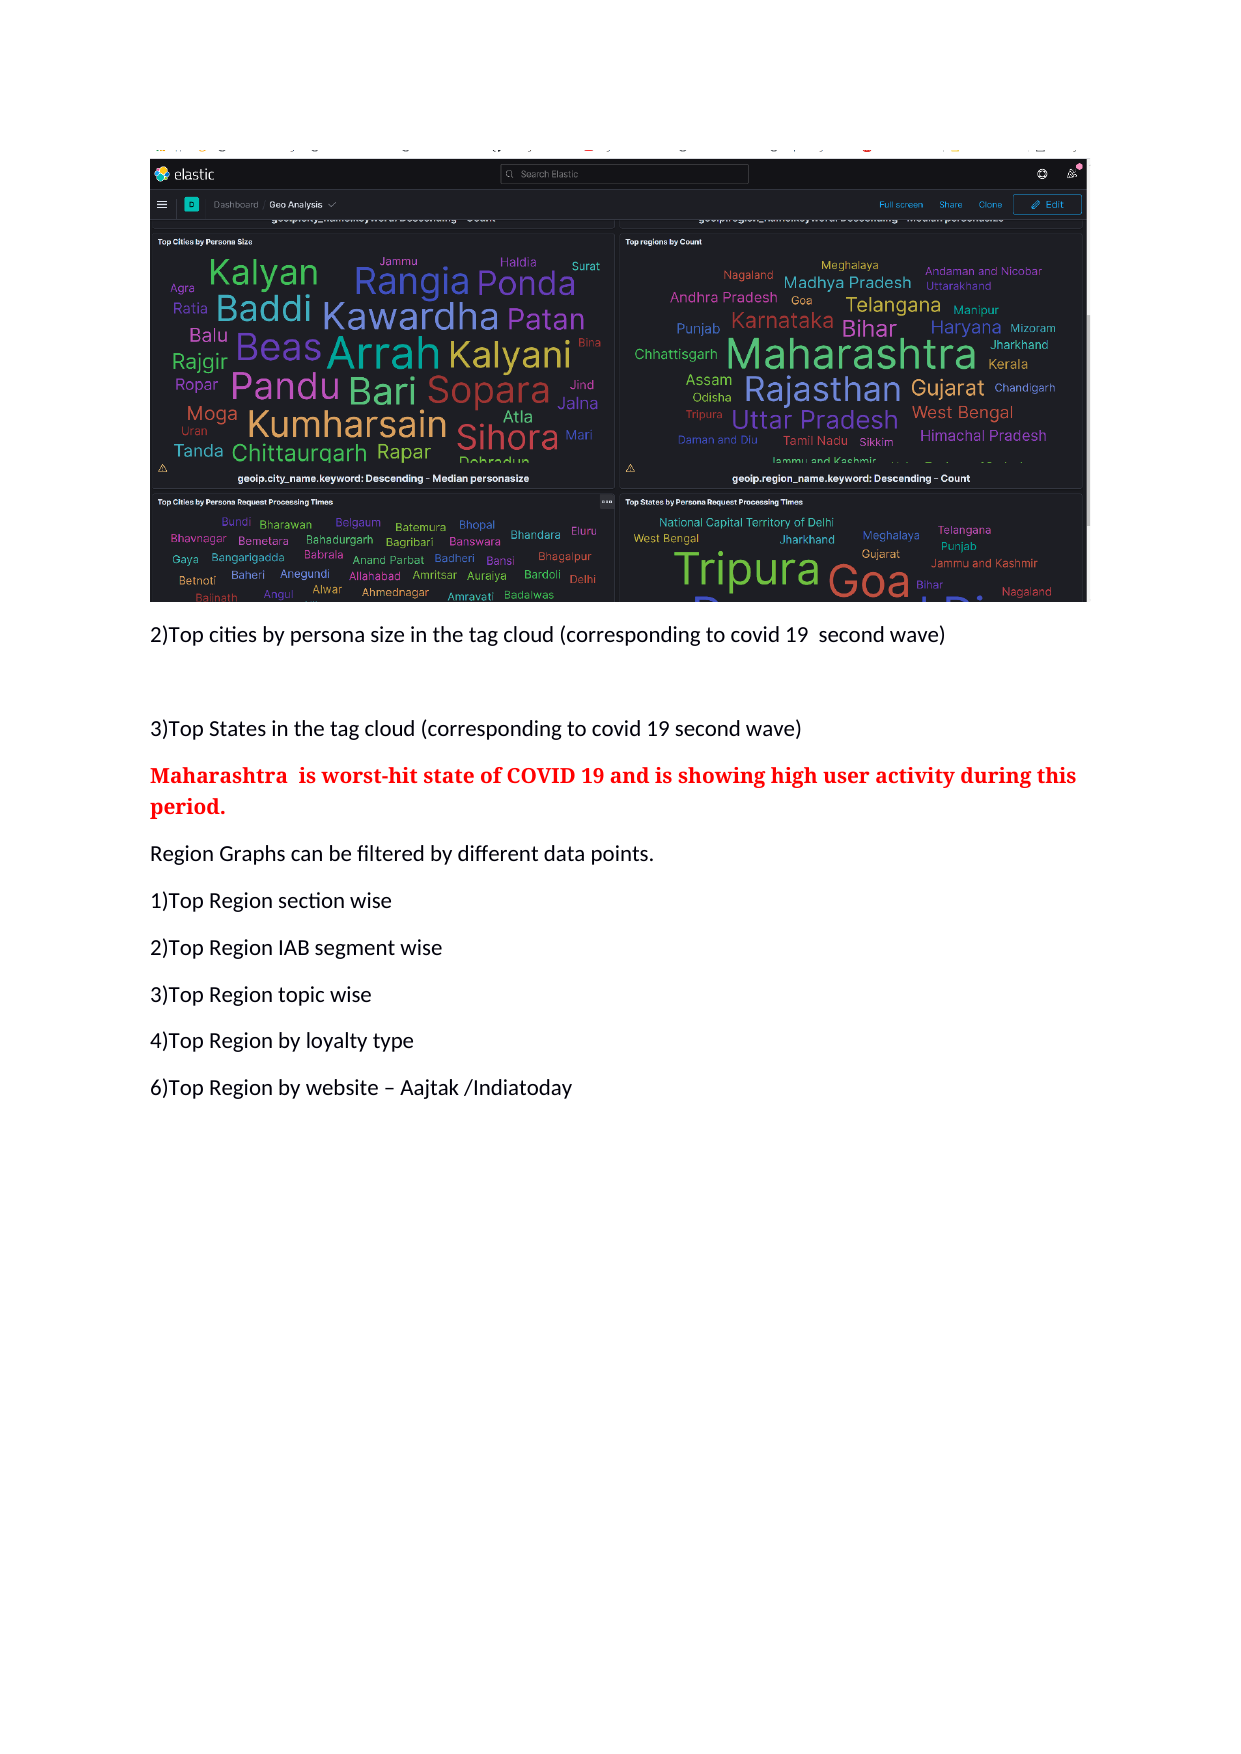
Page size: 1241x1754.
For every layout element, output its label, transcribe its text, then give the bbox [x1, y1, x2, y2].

text 3)Top States in the tag cloud (corresponding to covid 19 second wave) [150, 714, 1090, 742]
text 1)Top Region section wise [150, 886, 1090, 914]
text Maharashtra is worst-hit state of COVID 19 and is showing high user activity during this period. [150, 761, 1090, 820]
picture [150, 150, 1091, 602]
text 2)Top cities by persona size in the tag cloud (corresponding to covid 19 second wave) [150, 621, 1090, 648]
text 3)Top Region topic wise [150, 980, 1090, 1008]
text Region Graphs can be filtered by different data points. [150, 839, 1090, 867]
text 4)Top Region by loyalty type [150, 1027, 1090, 1054]
text 6)Top Region by website – Aajtak /Indiatoday [150, 1073, 1090, 1101]
text 2)Top Region IAB segment wise [150, 933, 1090, 961]
